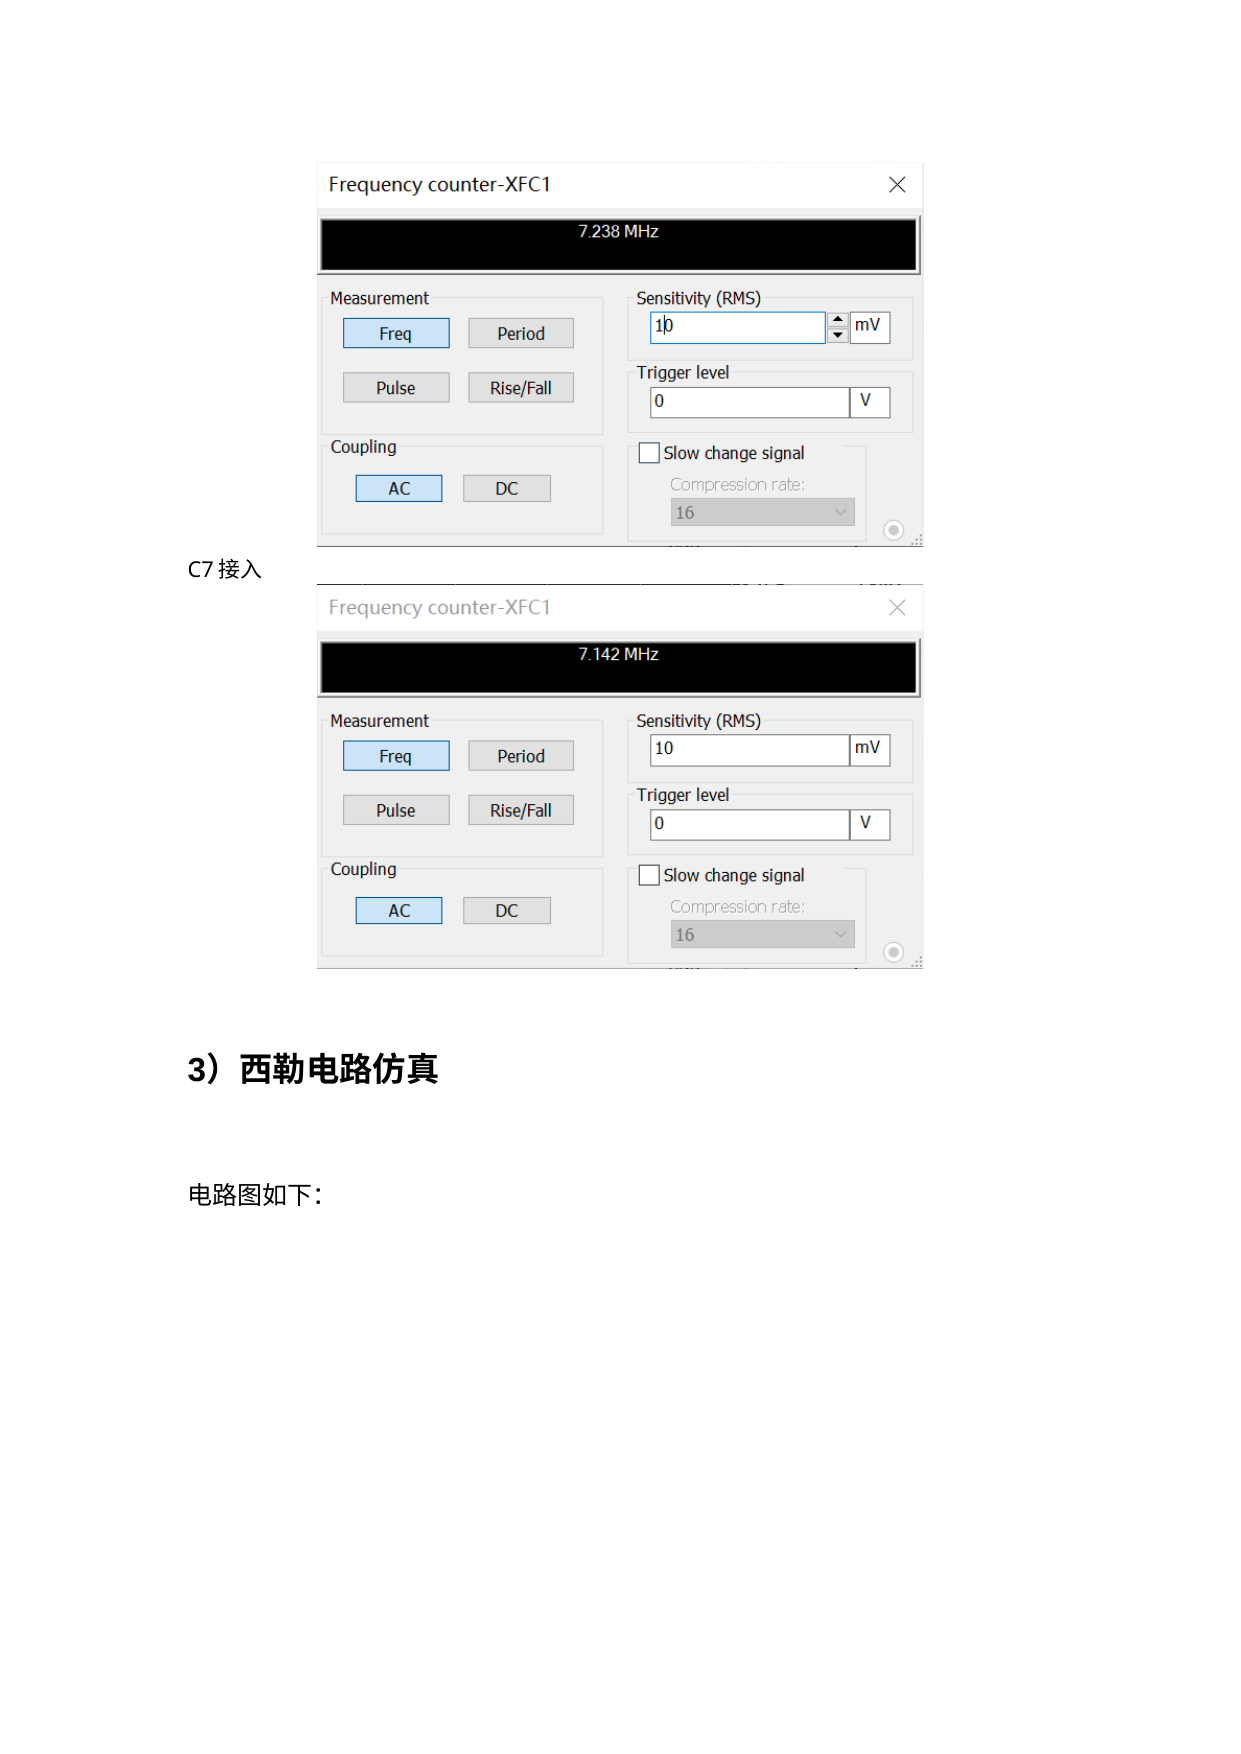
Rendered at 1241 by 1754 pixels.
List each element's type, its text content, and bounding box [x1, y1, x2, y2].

list C7接入 [187, 552, 1053, 584]
picture [317, 584, 924, 969]
picture [317, 162, 924, 547]
subtitle 3）西勒电路仿真 [187, 1034, 1053, 1099]
text 电路图如下： [187, 1161, 1053, 1226]
